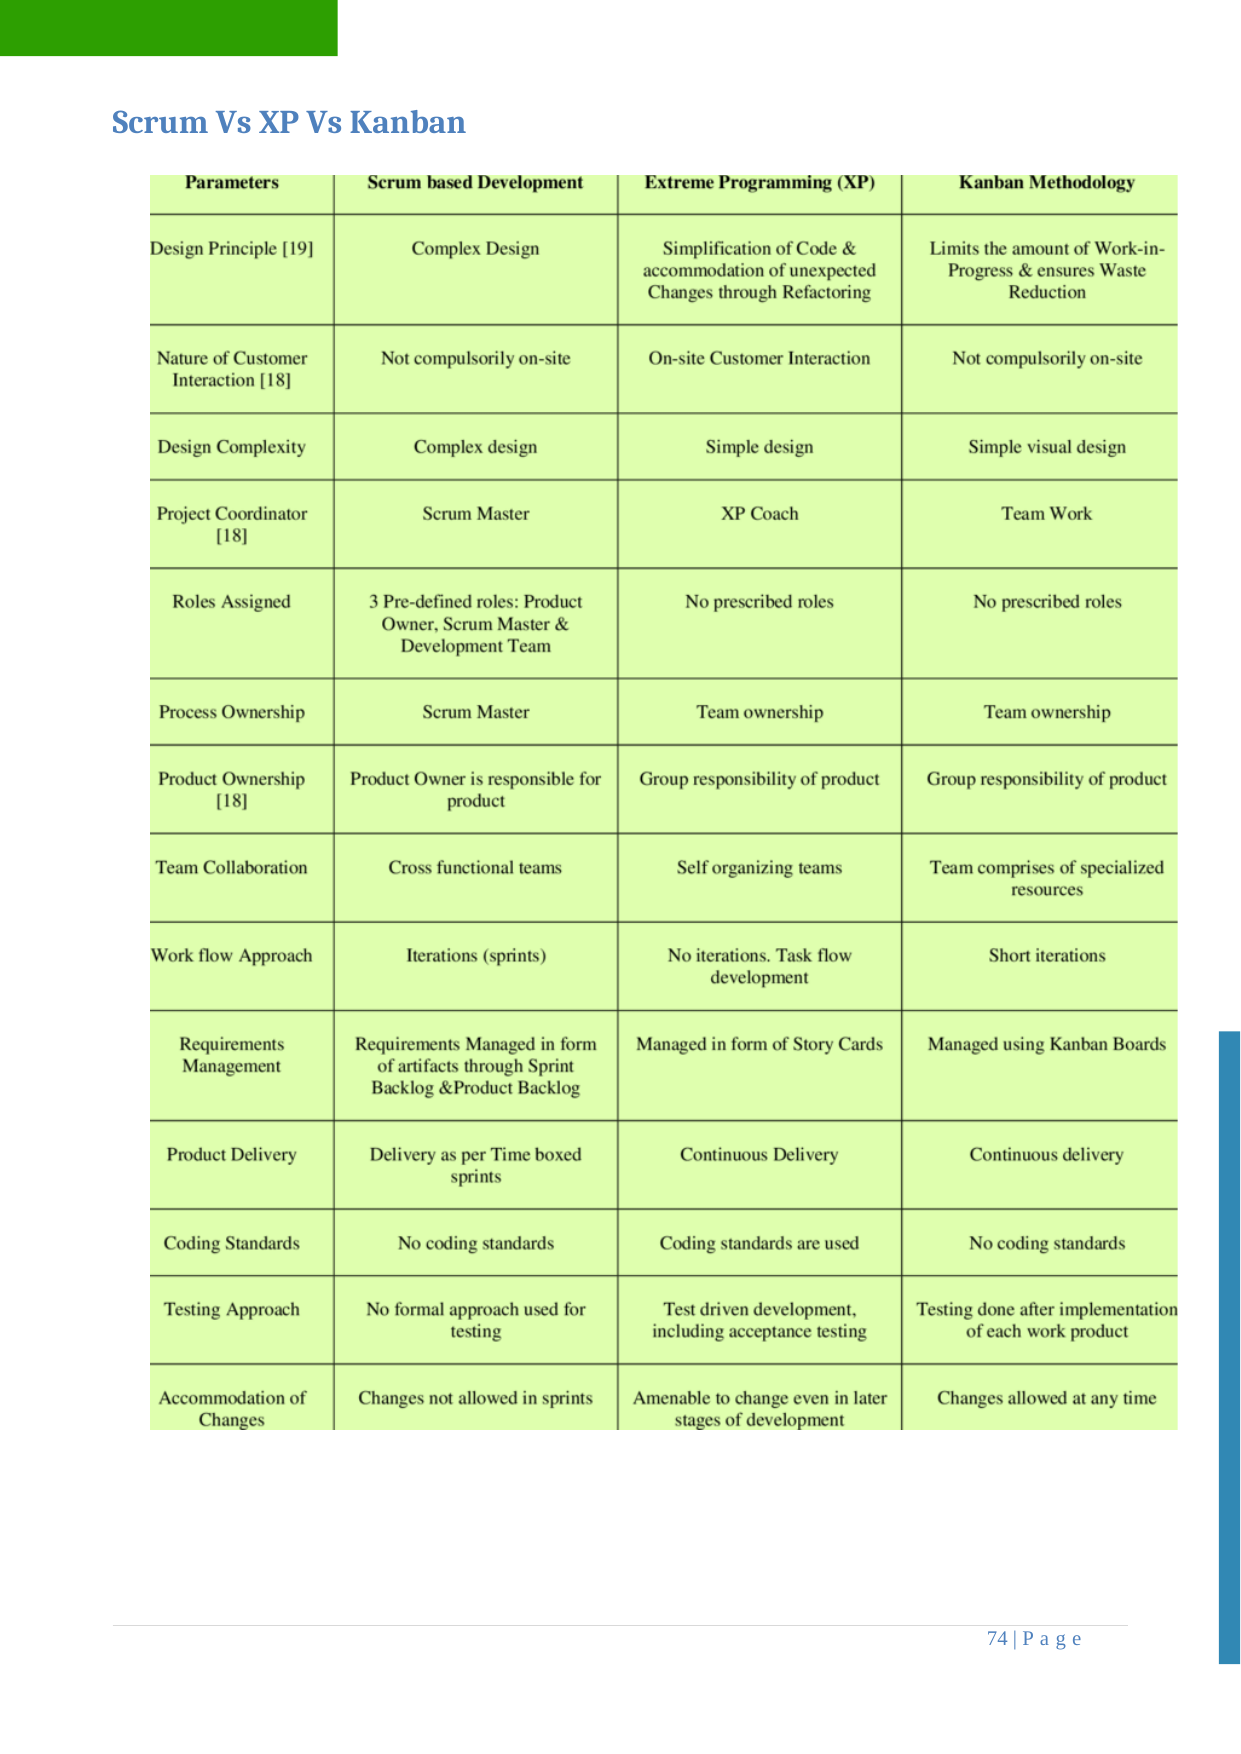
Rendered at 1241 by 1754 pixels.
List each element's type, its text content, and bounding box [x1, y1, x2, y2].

text Scrum Vs XP Vs Kanban [112, 104, 1128, 142]
